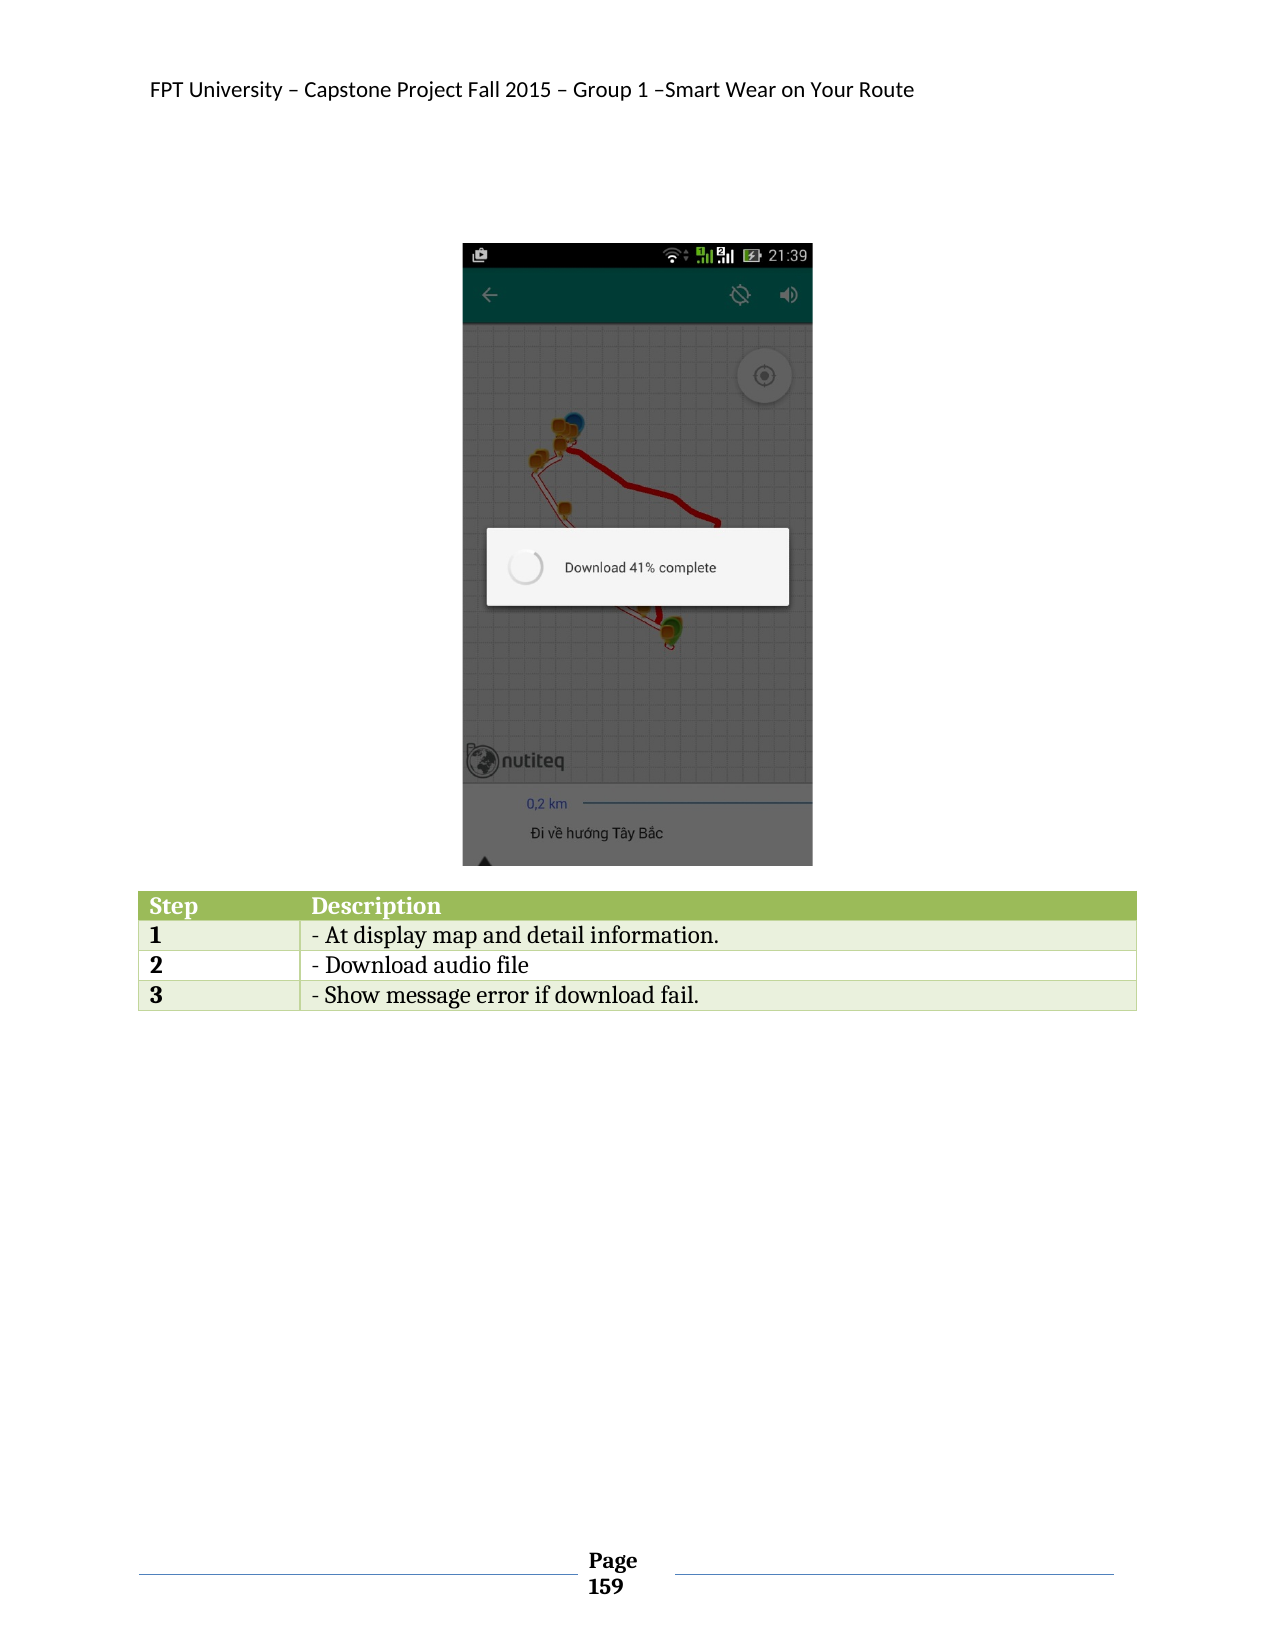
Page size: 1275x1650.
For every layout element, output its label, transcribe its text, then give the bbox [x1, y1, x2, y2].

picture [462, 243, 813, 866]
table_cell 2 [139, 951, 299, 980]
table_header Description [301, 892, 1136, 920]
table_cell - At display map and detail information. [301, 921, 1136, 950]
table_cell - Download audio file [301, 951, 1136, 980]
table_header Step [139, 892, 299, 920]
table_cell - Show message error if download fail. [301, 981, 1136, 1010]
table_cell 1 [139, 921, 299, 950]
table_cell 3 [139, 981, 299, 1010]
